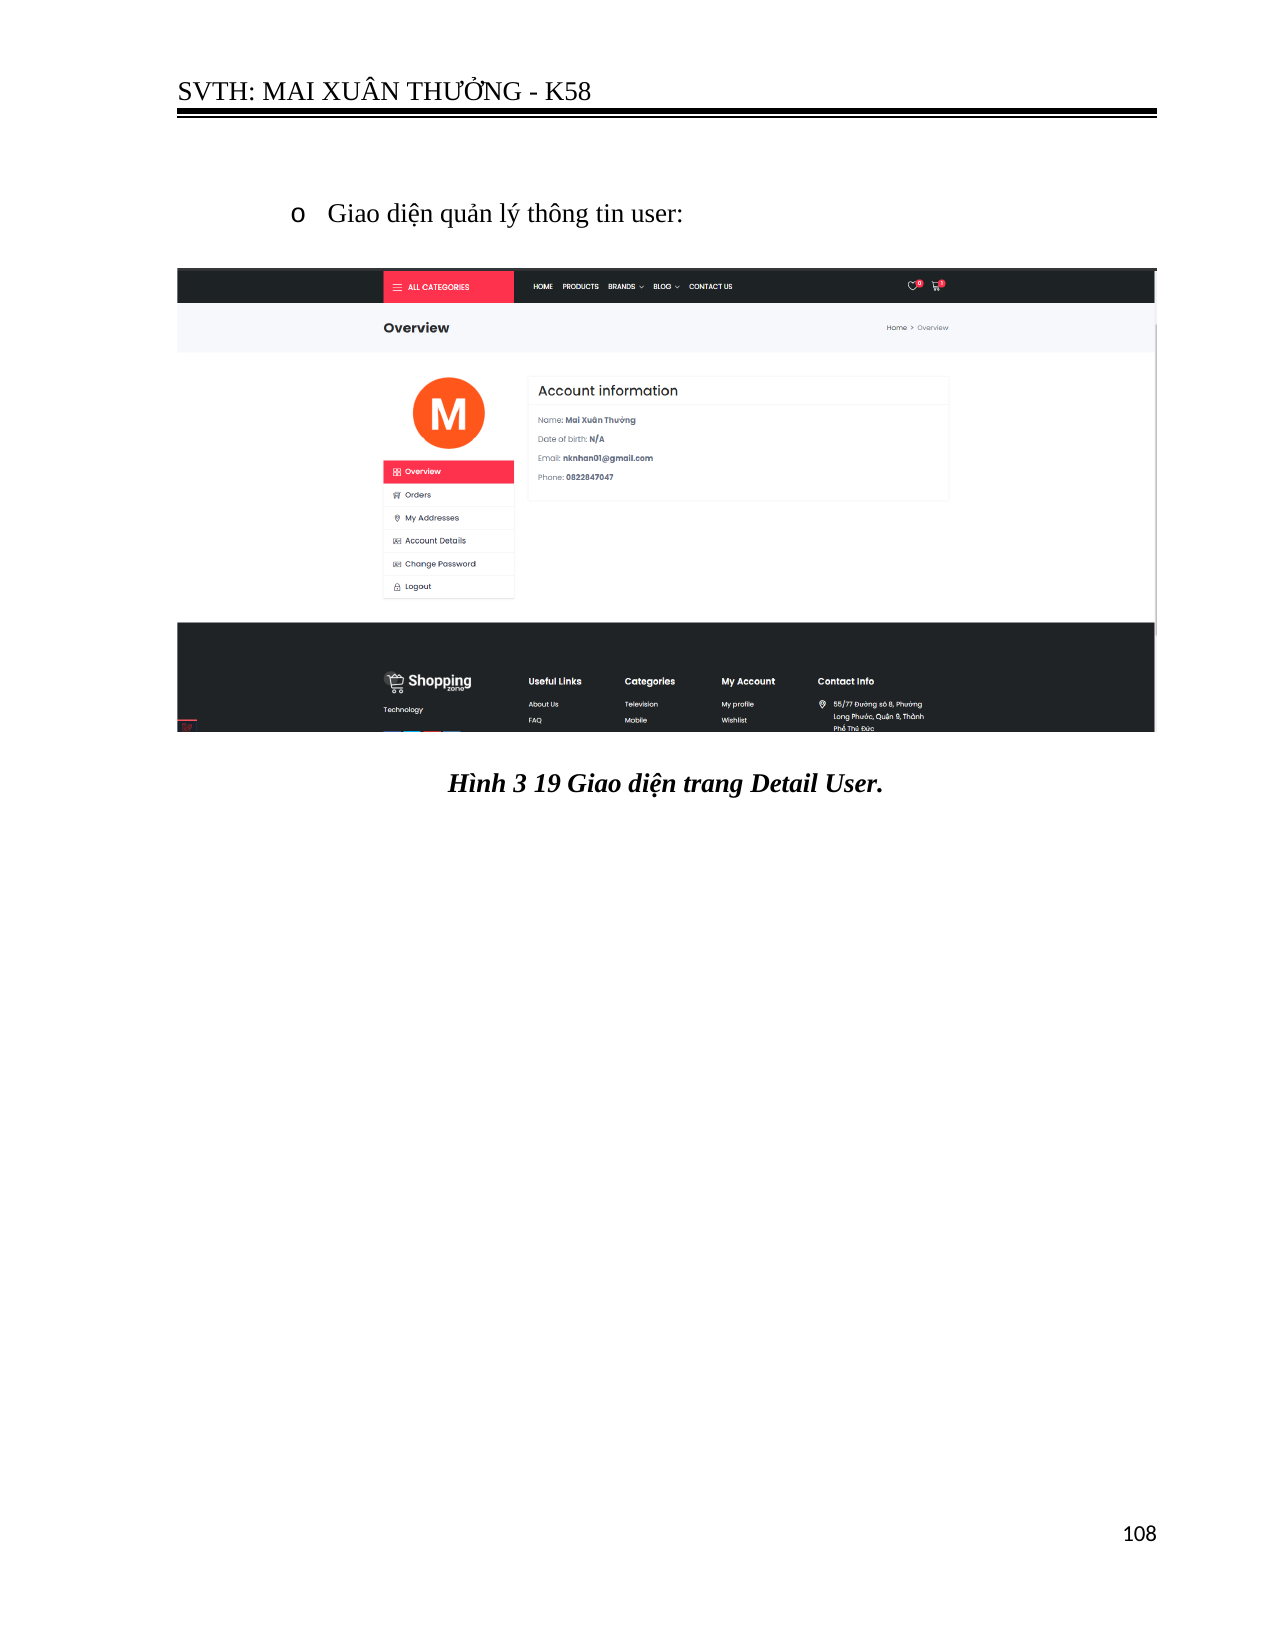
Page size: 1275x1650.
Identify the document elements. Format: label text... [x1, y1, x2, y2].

list Giao diện quản lý thông tin user: [290, 197, 1157, 231]
text Hình 3 19 Giao diện trang Detail User. [177, 767, 1157, 798]
picture [177, 268, 1157, 732]
